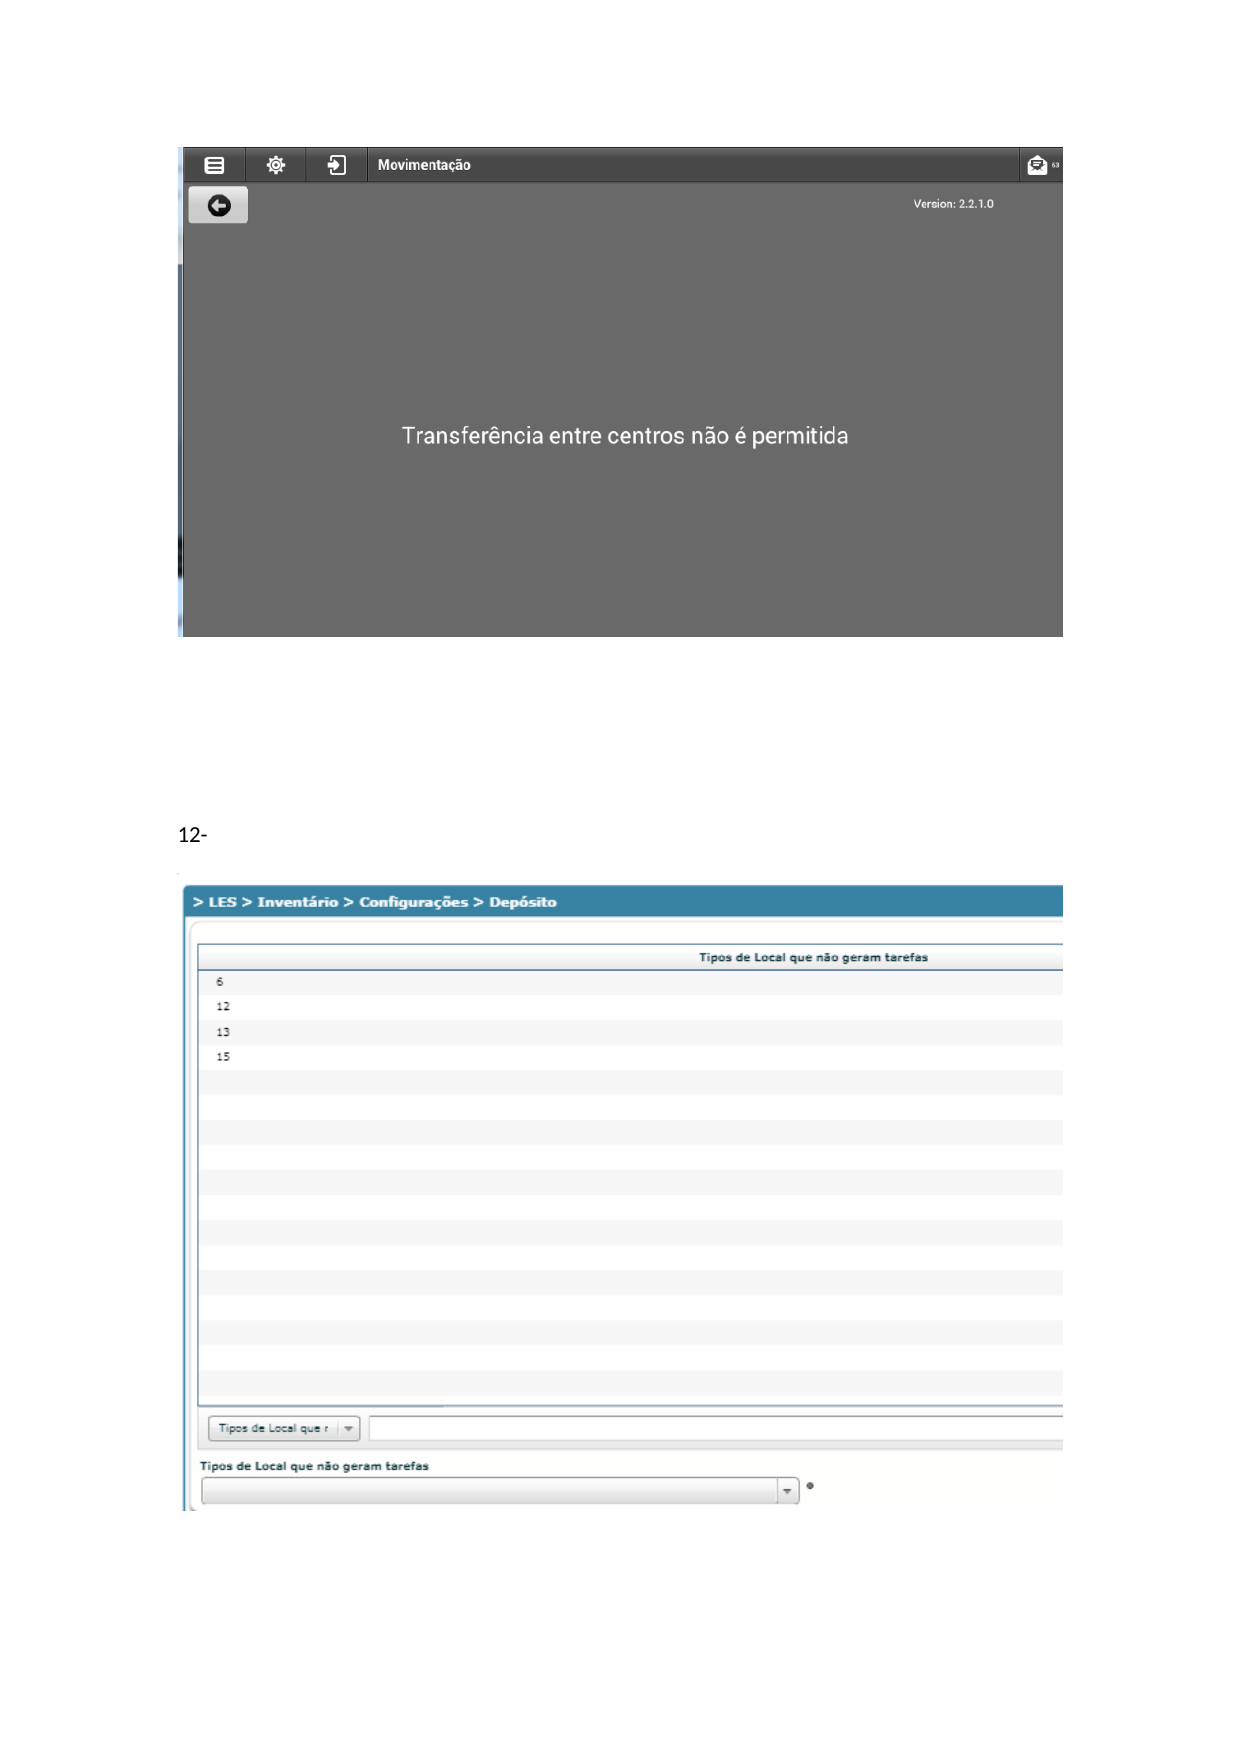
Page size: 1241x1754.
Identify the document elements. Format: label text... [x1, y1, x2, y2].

picture [177, 873, 1063, 1511]
text 12- [177, 820, 1063, 848]
picture [177, 147, 1063, 637]
